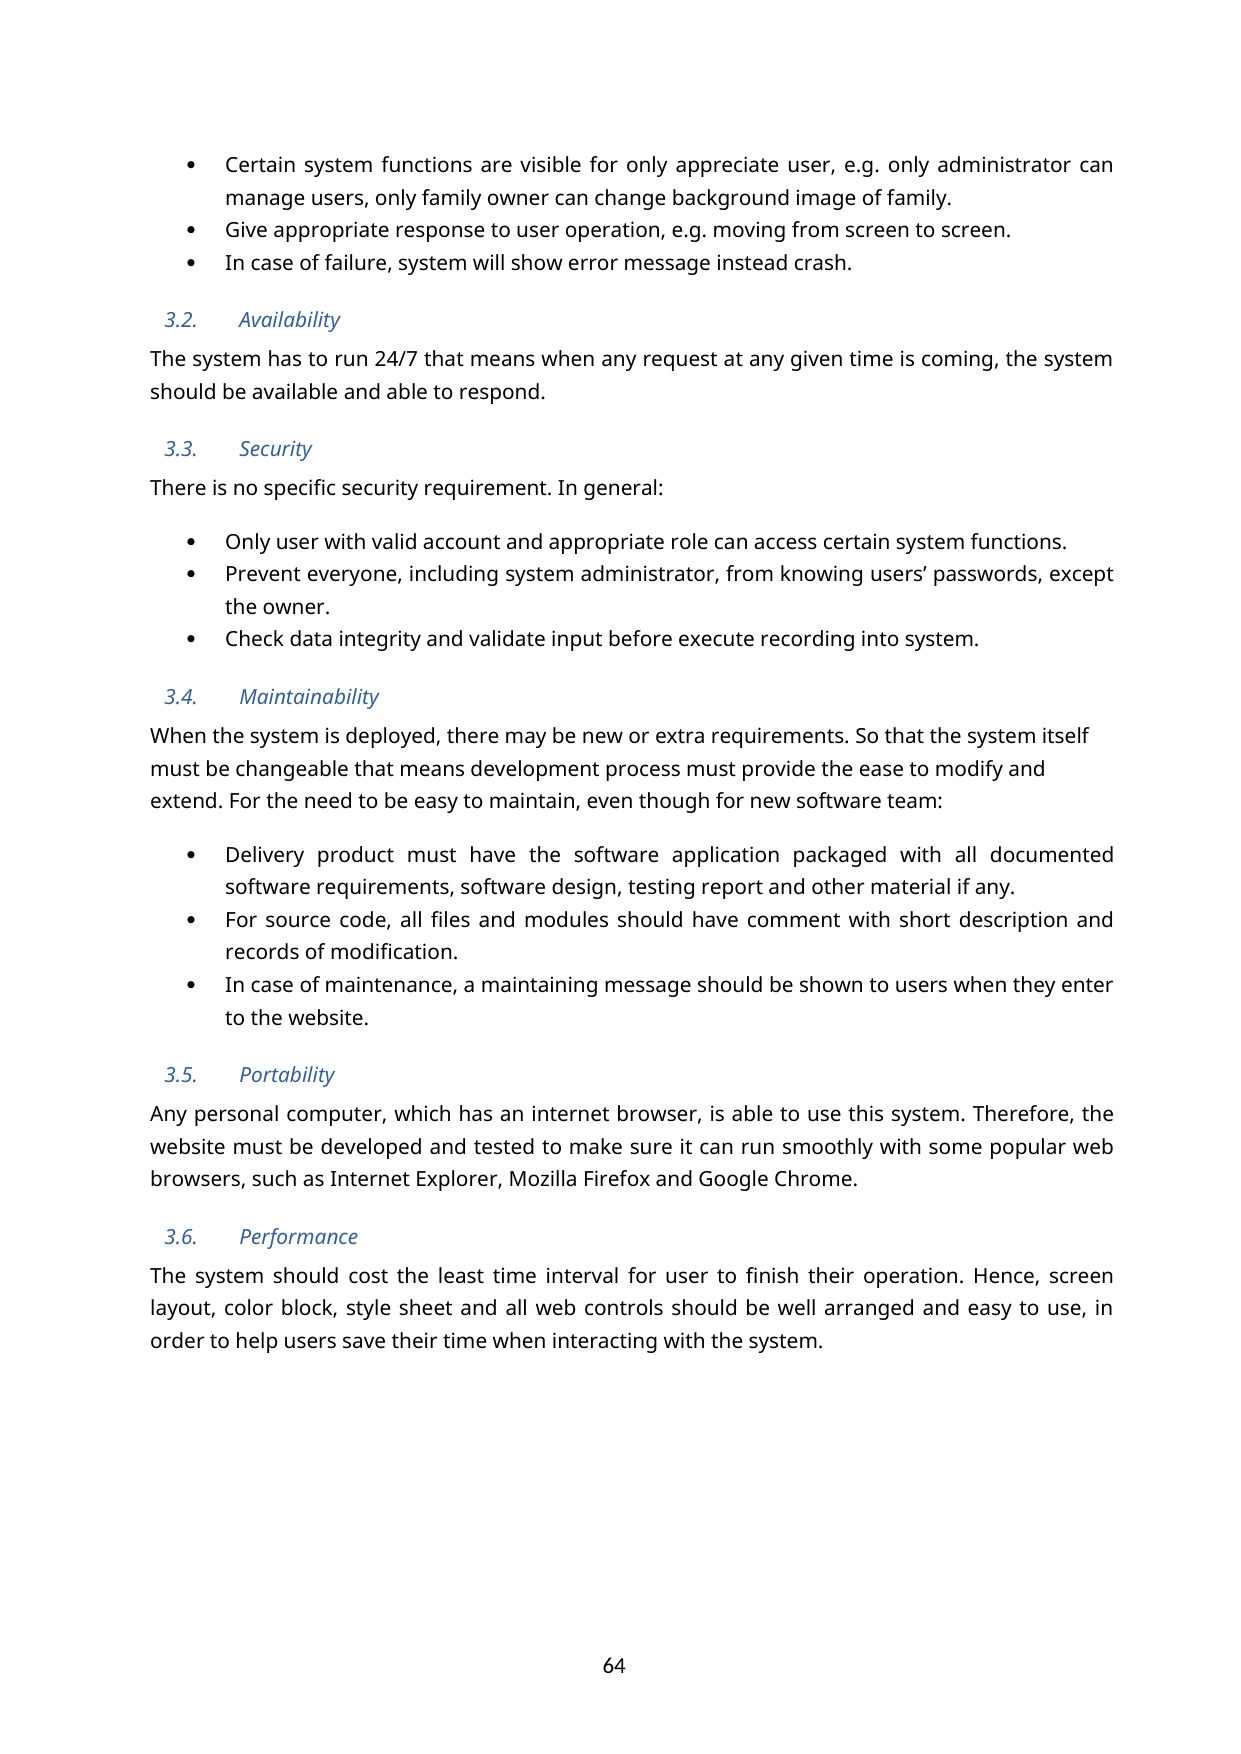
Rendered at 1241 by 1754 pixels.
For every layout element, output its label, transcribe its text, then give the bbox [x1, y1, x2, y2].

list In case of maintenance, a maintaining message should be shown to users when they enter to the website. [187, 970, 1115, 1031]
text The system should cost the least time interval for user to finish their operation. Hence, screen layout, color block, style sheet and all web controls should be well arranged and easy to use, in order to help users save their time when interacting with the system. [150, 1261, 1115, 1354]
list Only user with valid account and appropriate role can access certain system functions. [187, 527, 1115, 555]
subtitle Portability [164, 1060, 1115, 1089]
list In case of failure, system will show error message instead crash. [187, 248, 1115, 276]
subtitle Maintainability [164, 682, 1115, 711]
subtitle Performance [164, 1222, 1115, 1250]
text There is no specific security requirement. In general: [150, 473, 1115, 502]
list For source code, all files and modules should have comment with short description and records of modification. [187, 905, 1115, 966]
list Check data integrity and validate input before execute recording into system. [187, 624, 1115, 653]
subtitle Security [164, 434, 1115, 463]
text When the system is deployed, there may be new or extra requirements. So that the system itself must be changeable that means development process must provide the ease to modify and extend. For the need to be easy to maintain, even though for new software team: [150, 721, 1115, 815]
list Delivery product must have the software application packaged with all documented software requirements, software design, testing report and other material if any. [187, 840, 1115, 901]
list Give appropriate response to user operation, e.g. moving from screen to screen. [187, 215, 1115, 244]
text Any personal computer, which has an internet browser, is able to use this system. Therefore, the website must be developed and tested to make sure it can run smoothly with some popular web browsers, such as Internet Explorer, Mozilla Firefox and Google Chrome. [150, 1099, 1115, 1193]
text The system has to run 24/7 that means when any request at any given time is coming, the system should be available and able to respond. [150, 344, 1115, 405]
list Certain system functions are visible for only appreciate user, e.g. only administrator can manage users, only family owner can change background image of family. [187, 150, 1115, 211]
list Prevent everyone, including system administrator, from knowing users’ passwords, except the owner. [187, 559, 1115, 620]
subtitle Availability [164, 305, 1115, 334]
